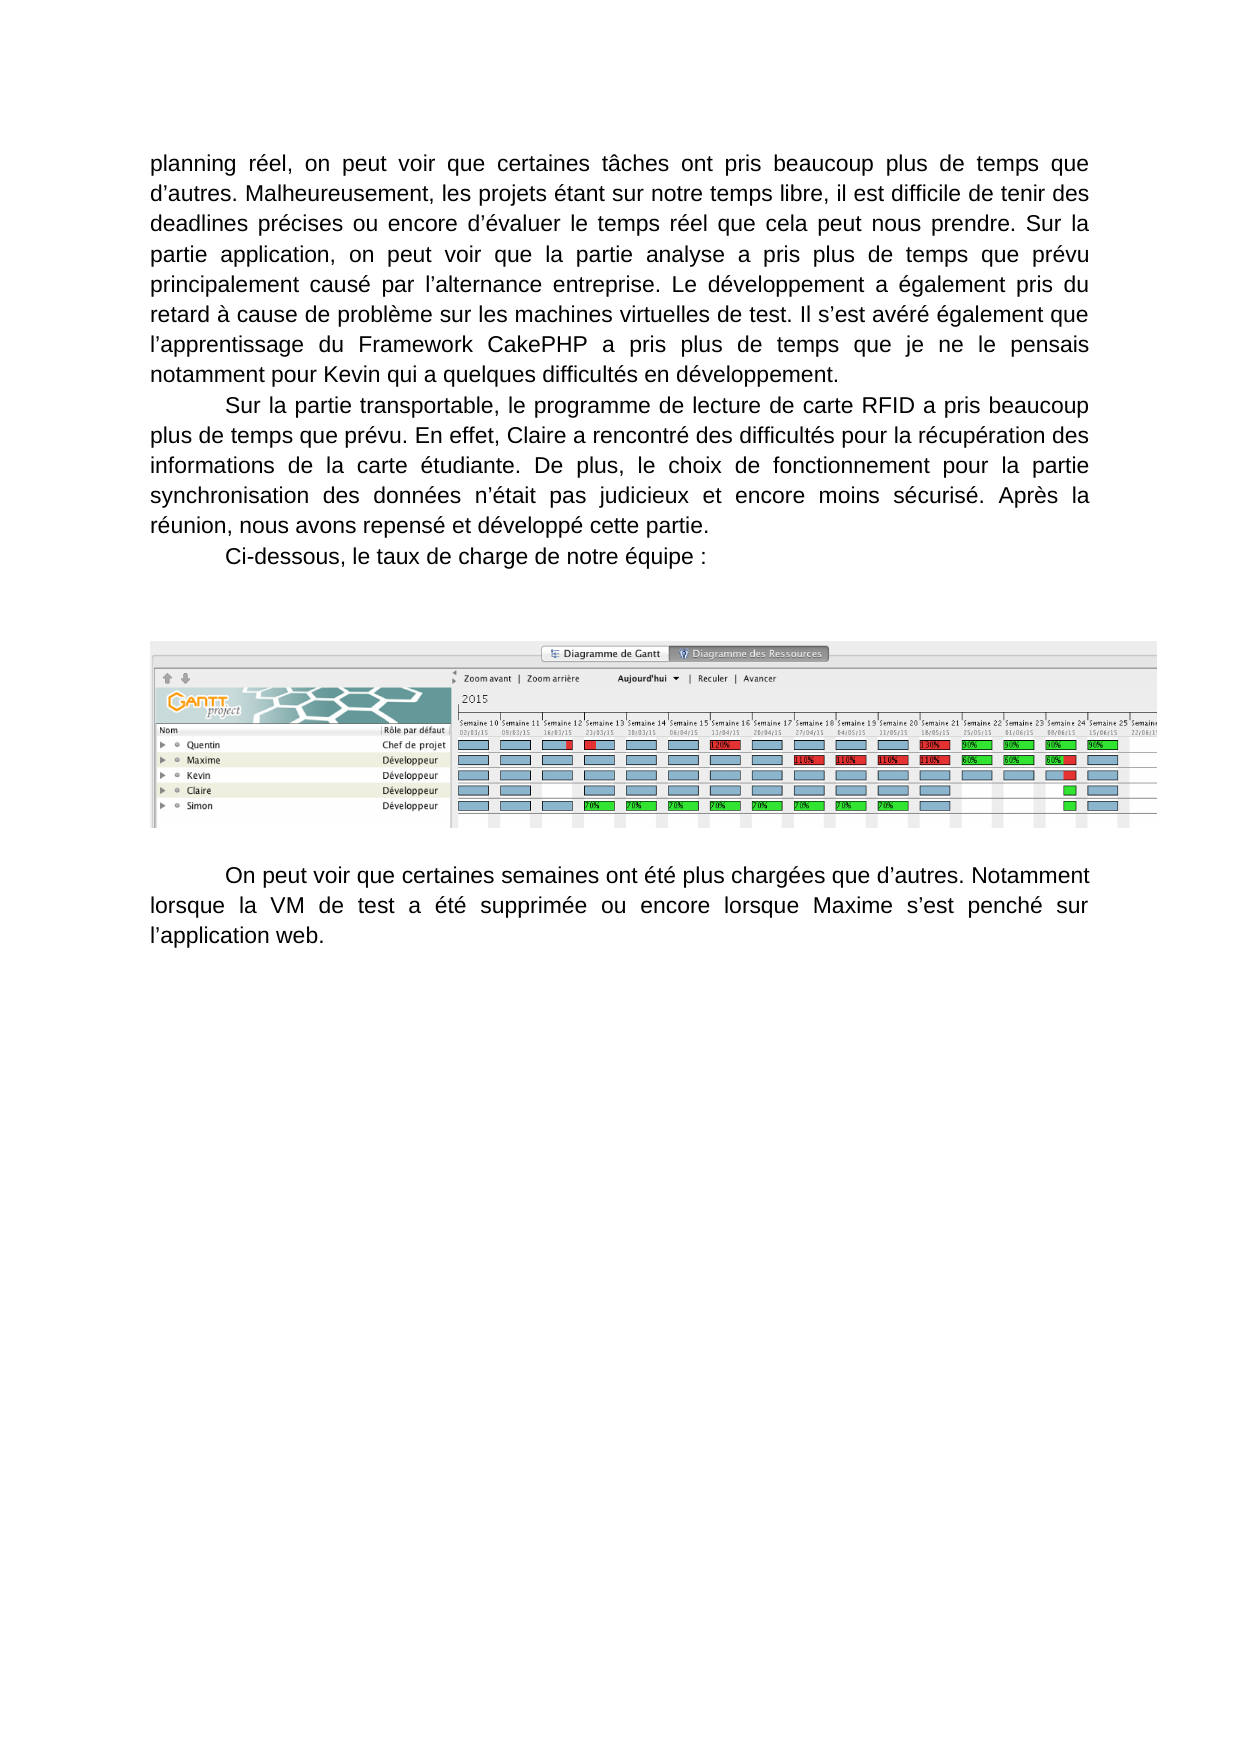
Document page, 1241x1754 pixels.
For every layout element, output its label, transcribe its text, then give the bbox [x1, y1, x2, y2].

title Ci-dessous, le taux de charge de notre équipe : [150, 543, 1090, 569]
title Sur la partie transportable, le programme de lecture de carte RFID a pris beaucoup plus de temps que prévu. En effet, Claire a rencontré des difficultés pour la récupération des informations de la carte étudiante. De plus, le choix de fonctionnement pour la partie synchronisation des données n’était pas judicieux et encore moins sécurisé. Après la réunion, nous avons repensé et développé cette partie. [150, 392, 1090, 539]
title On peut voir que certaines semaines ont été plus chargées que d’autres. Notamment lorsque la VM de test a été supprimée ou encore lorsque Maxime s’est penché sur l’application web. [150, 862, 1090, 948]
picture [150, 641, 1157, 828]
title Sur le planning réel, on peut voir que certaines tâches ont pris beaucoup plus de temps que d’autres. Malheureusement, les projets étant sur notre temps libre, il est difficile de tenir des deadlines précises ou encore d’évaluer le temps réel que cela peut nous prendre. Sur la partie application, on peut voir que la partie analyse a pris plus de temps que prévu principalement causé par l’alternance entreprise. Le développement a également pris du retard à cause de problème sur les machines virtuelles de test. Il s’est avéré également que l’apprentissage du Framework CakePHP a pris plus de temps que je ne le pensais notamment pour Kevin qui a quelques difficultés en développement. [150, 150, 1090, 388]
